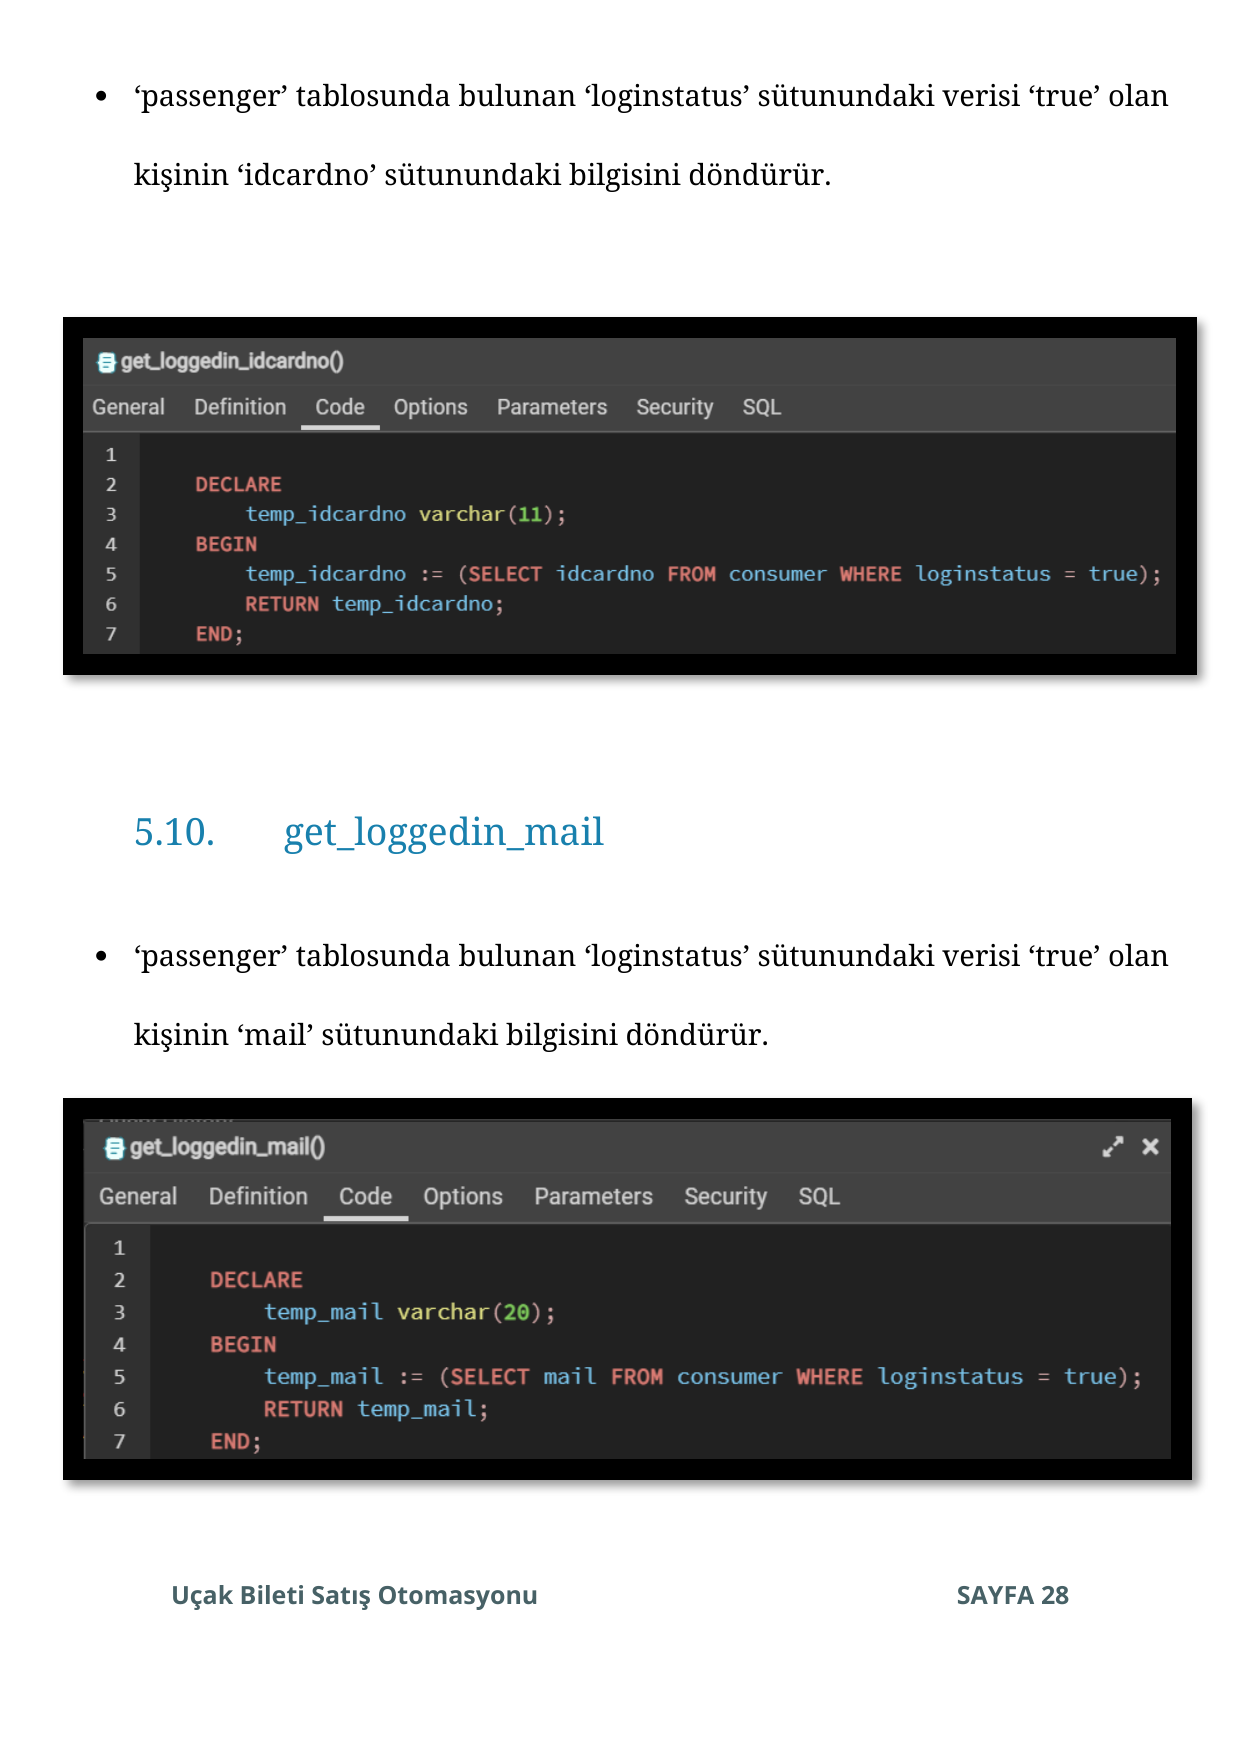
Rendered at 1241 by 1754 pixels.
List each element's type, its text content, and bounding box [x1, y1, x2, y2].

list ‘passenger’ tablosunda bulunan ‘loginstatus’ sütunundaki verisi ‘true’ olan kişinin ‘idcardno’ sütunundaki bilgisini döndürür. [96, 75, 1182, 194]
subtitle get_loggedin_mail [133, 805, 1182, 856]
picture [83, 1119, 1171, 1459]
list ‘passenger’ tablosunda bulunan ‘loginstatus’ sütunundaki verisi ‘true’ olan kişinin ‘mail’ sütunundaki bilgisini döndürür. [96, 935, 1182, 1054]
picture [83, 338, 1176, 654]
